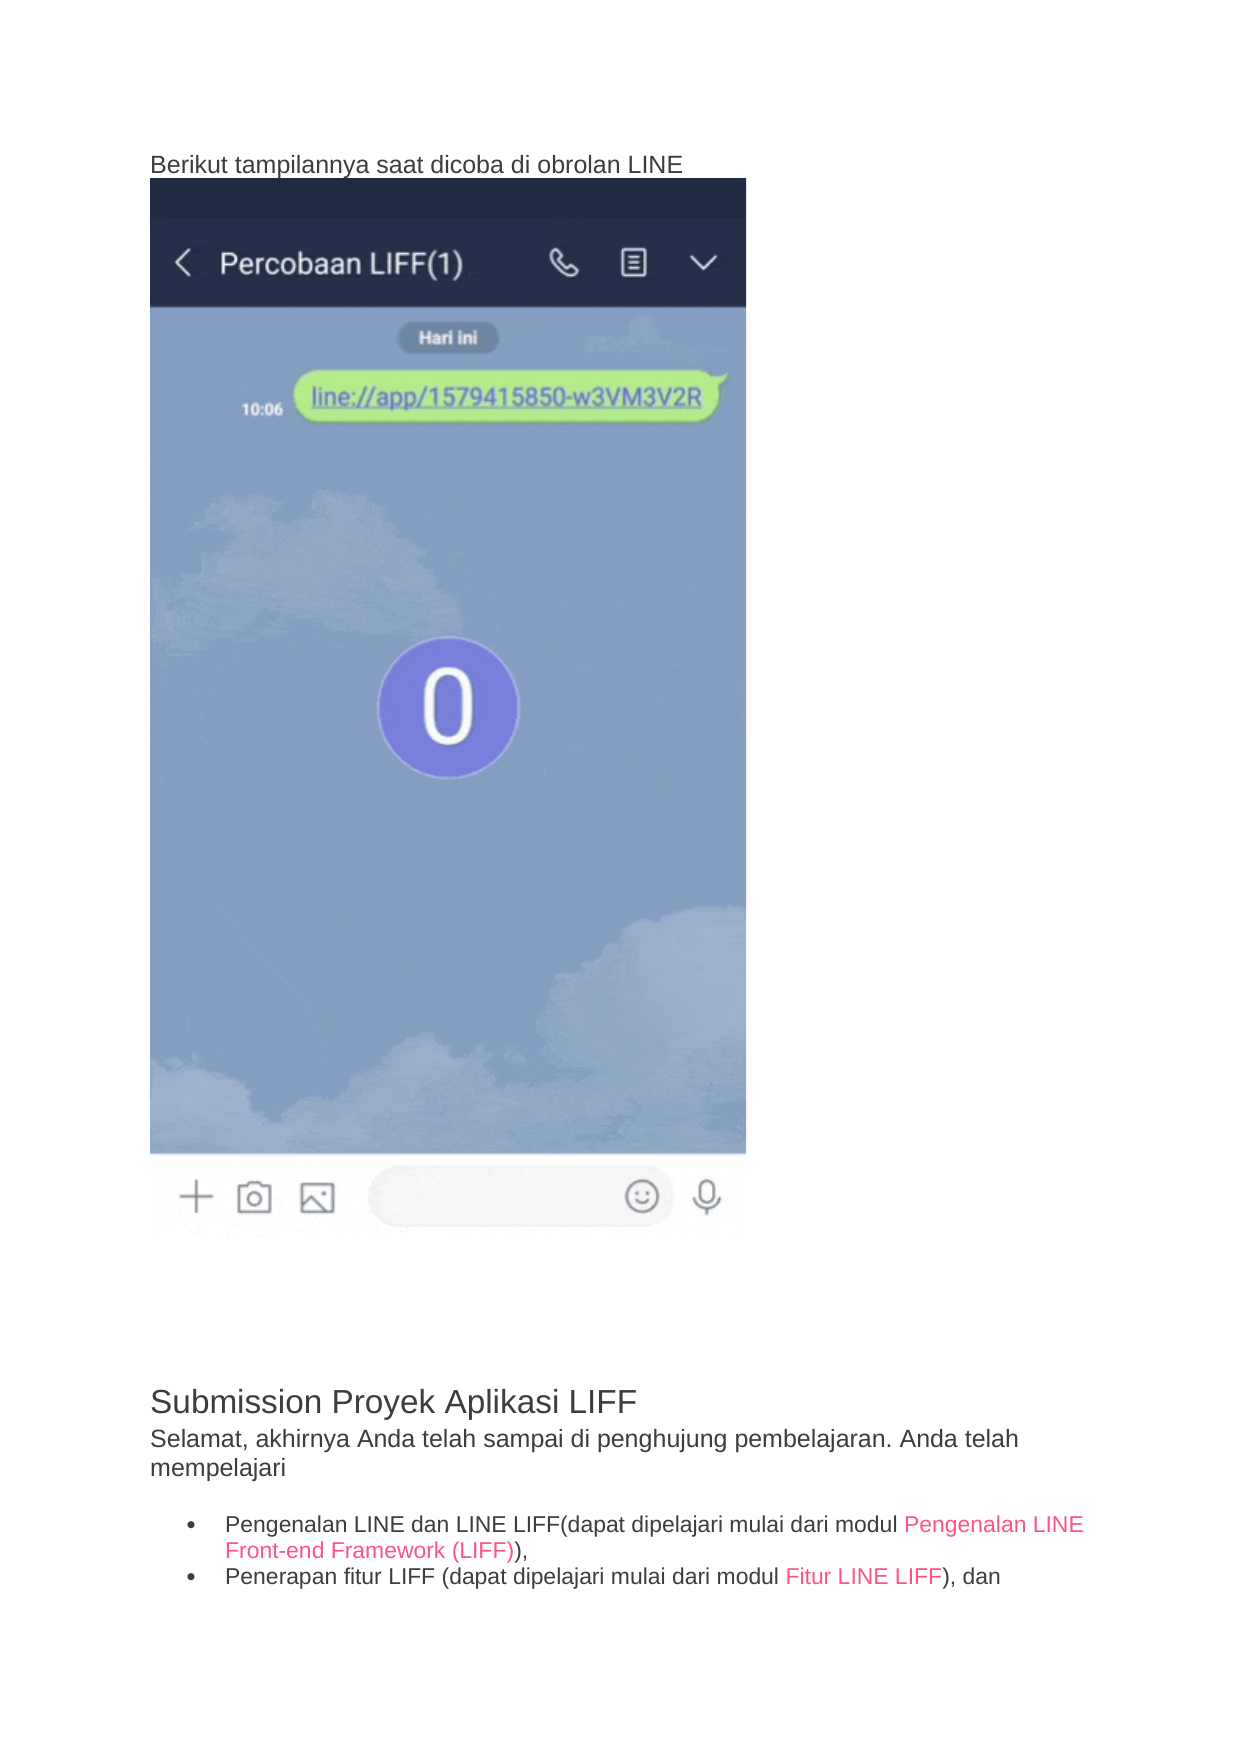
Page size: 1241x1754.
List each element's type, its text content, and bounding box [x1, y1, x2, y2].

subtitle Submission Proyek Aplikasi LIFF [150, 1382, 1090, 1421]
text Selamat, akhirnya Anda telah sampai di penghujung pembelajaran. Anda telah mempelajari [150, 1424, 1090, 1481]
list Pengenalan LINE dan LINE LIFF(dapat dipelajari mulai dari modul Pengenalan LINE Front-end Framework (LIFF)), [187, 1511, 1090, 1563]
picture [150, 178, 747, 1238]
list Penerapan fitur LIFF (dapat dipelajari mulai dari modul Fitur LINE LIFF), dan [187, 1563, 1090, 1590]
